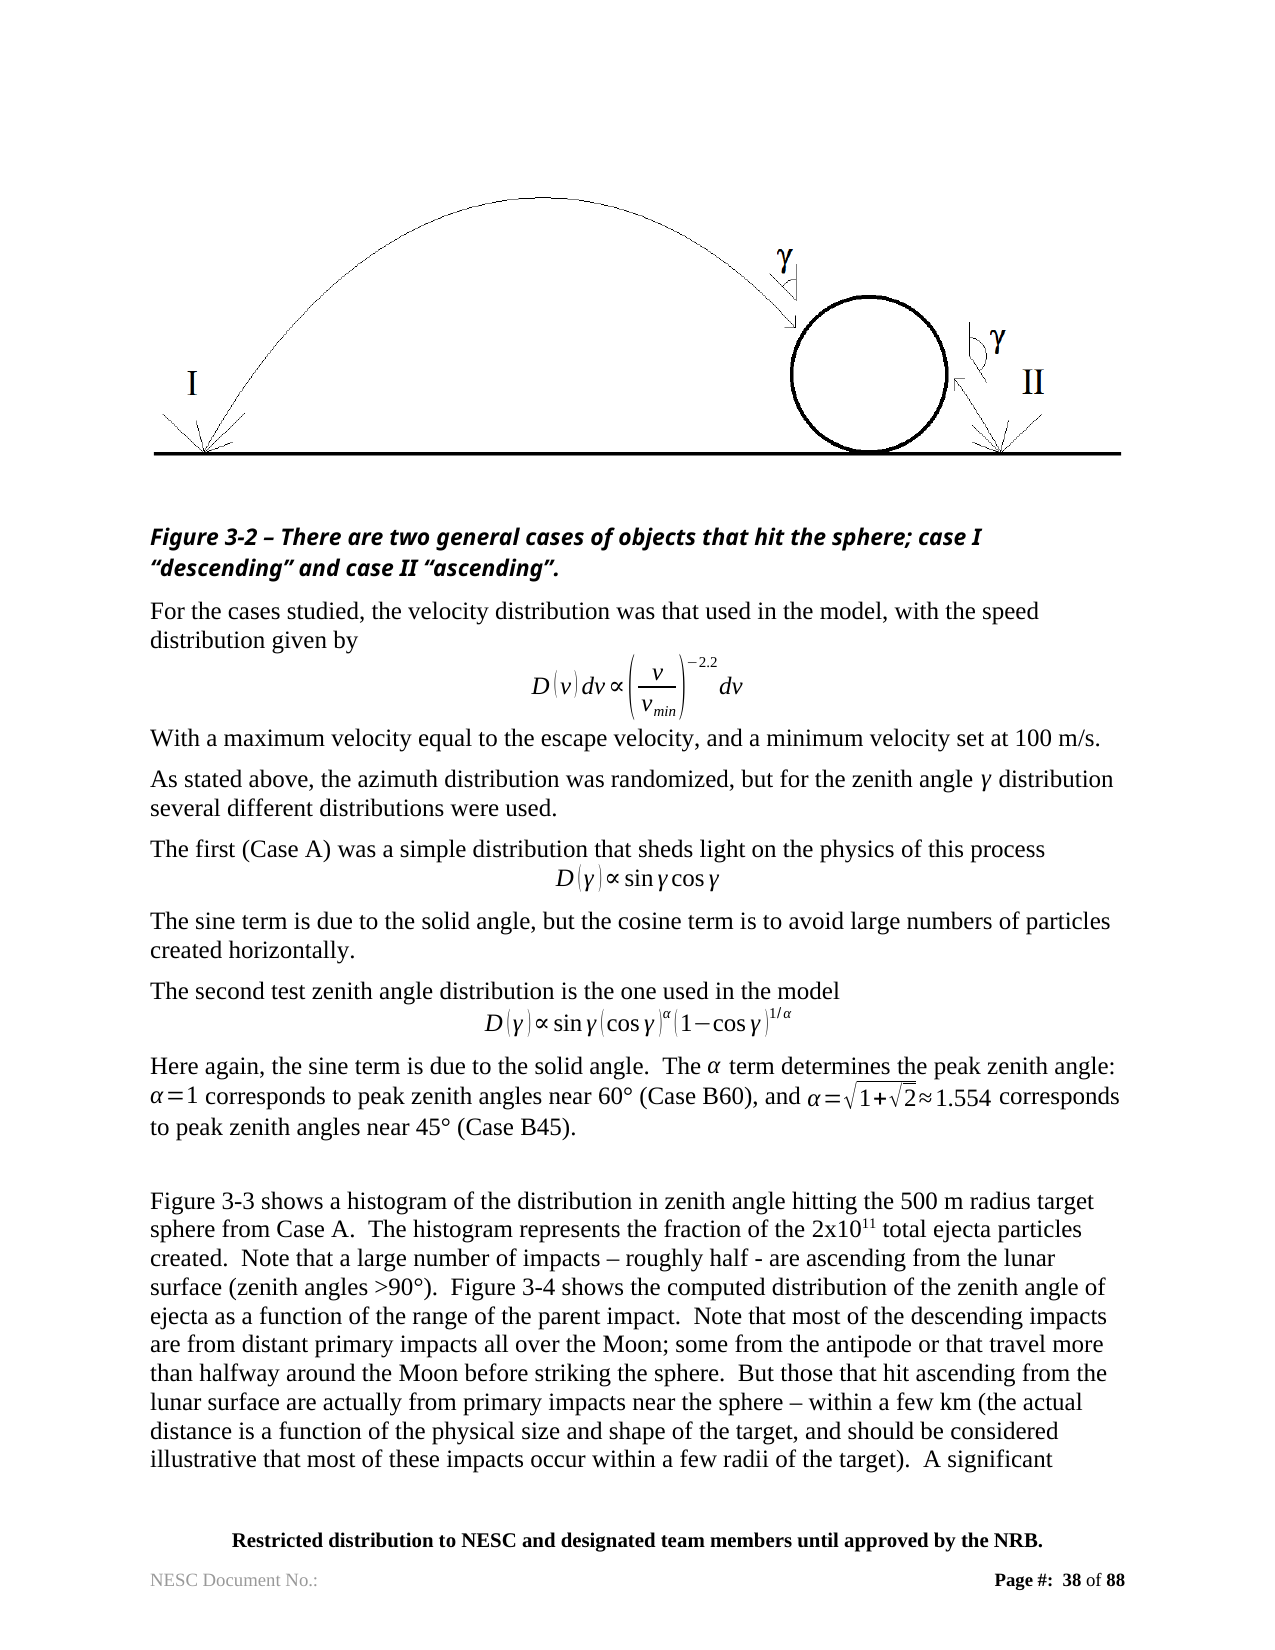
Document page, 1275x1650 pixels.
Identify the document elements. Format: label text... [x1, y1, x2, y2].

text Here again, the sine term is due to the solid angle. The term determines the peak zenith angle: corresponds to peak zenith angles near 60° (Case B60), and corresponds to peak zenith angles near 45° (Case B45). [150, 1051, 1125, 1141]
text The first (Case A) was a simple distribution that sheds light on the physics of this process [150, 834, 1125, 863]
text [150, 1186, 1125, 1473]
text As stated above, the azimuth distribution was randomized, but for the zenith angle distribution several different distributions were used. [150, 764, 1125, 822]
text The sine term is due to the solid angle, but the cosine term is to avoid large numbers of particles created horizontally. [150, 906, 1125, 963]
text The second test zenith angle distribution is the one used in the model [150, 976, 1125, 1005]
text Figure 3-2 – There are two general cases of objects that hit the sphere; case I “descending” and case II “ascending”. [150, 521, 1125, 583]
text With a maximum velocity equal to the escape velocity, and a minimum velocity set at 100 m/s. [150, 723, 1125, 752]
text For the cases studied, the velocity distribution was that used in the model, with the speed distribution given by [150, 596, 1125, 653]
picture [153, 185, 1122, 478]
